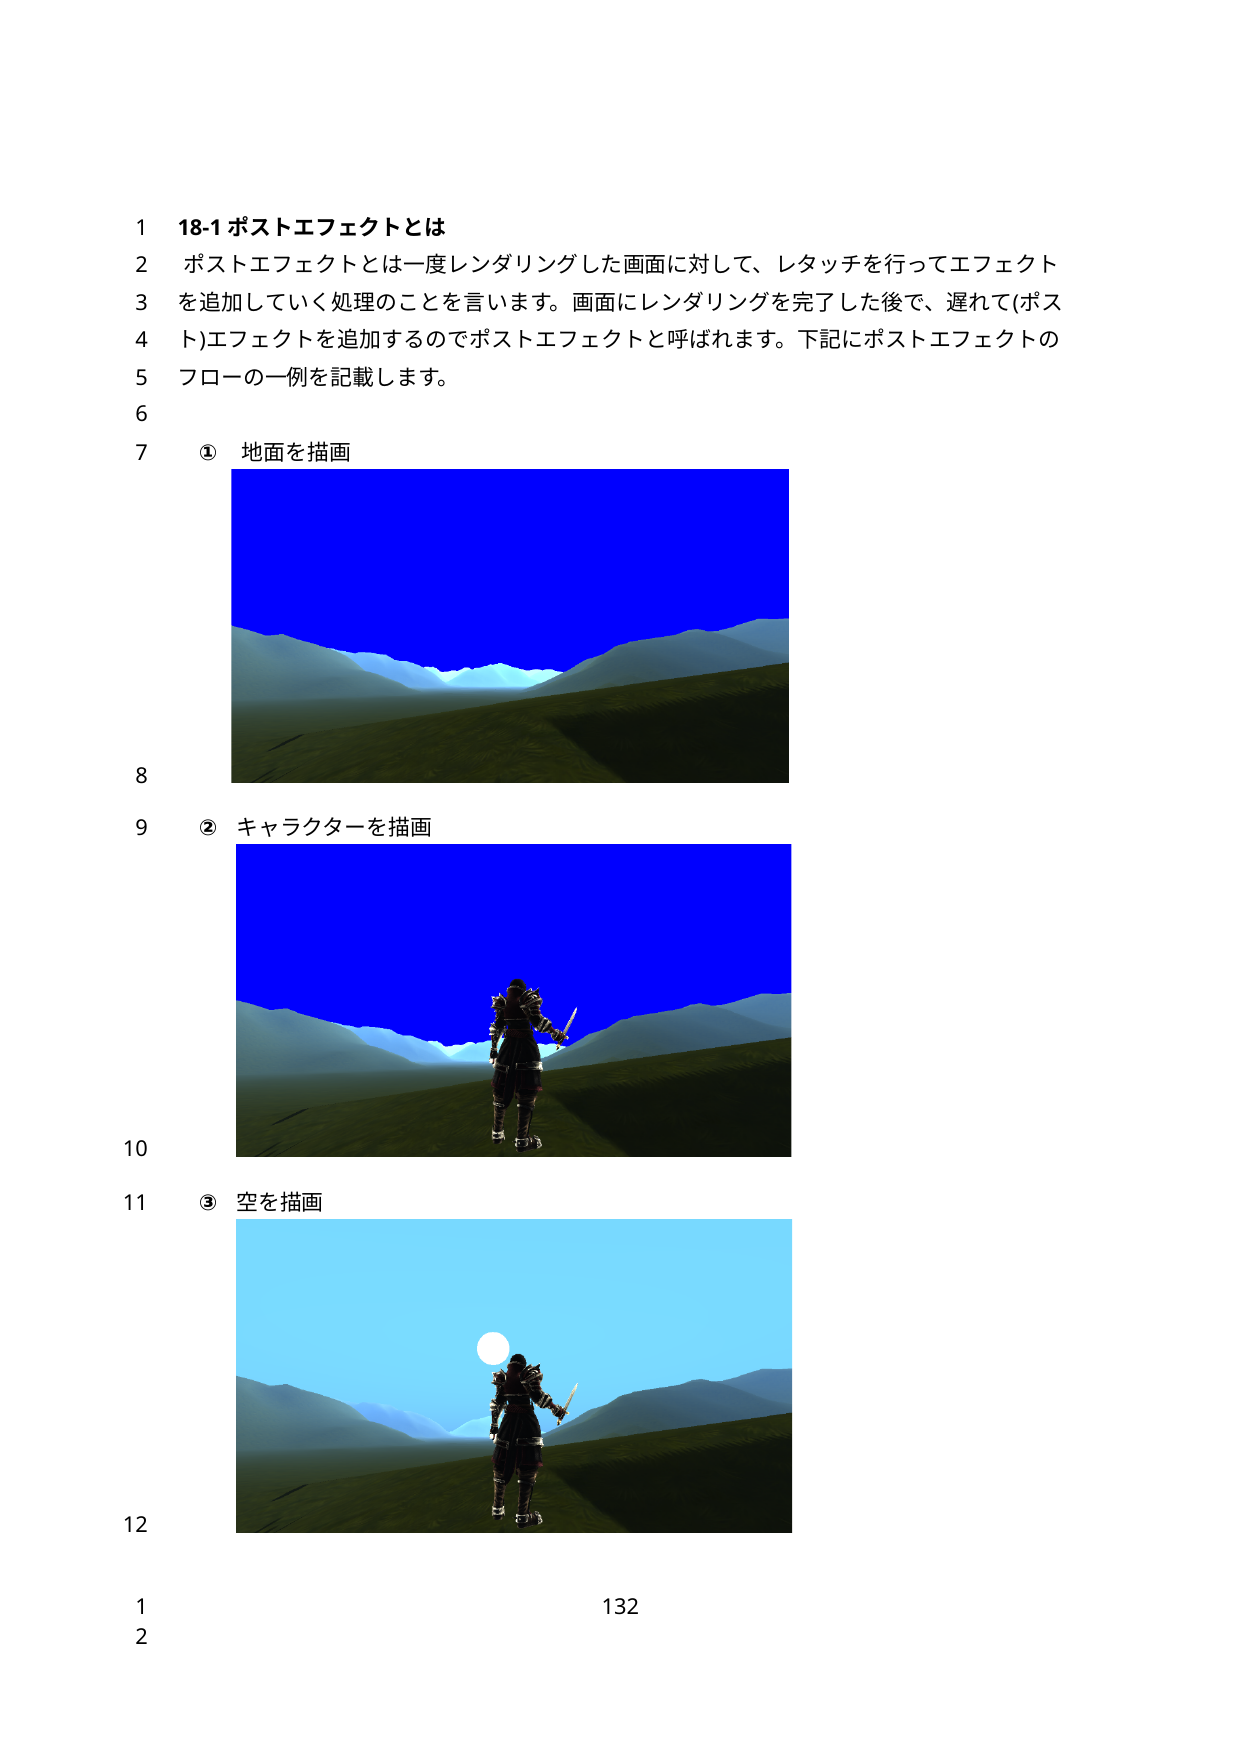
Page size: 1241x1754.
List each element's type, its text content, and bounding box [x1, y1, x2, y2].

list 地面を描画 [198, 432, 1063, 469]
list 空を描画 [198, 1182, 1063, 1219]
list キャラクターを描画 [198, 807, 1063, 844]
picture [231, 469, 789, 783]
picture [236, 844, 792, 1157]
text ポストエフェクトとは一度レンダリングした画面に対して、レタッチを行ってエフェクトを追加していく処理のことを言います。画面にレンダリングを完了した後で、遅れて(ポスト)エフェクトを追加するのでポストエフェクトと呼ばれます。下記にポストエフェクトのフローの一例を記載します。 [177, 244, 1063, 394]
text 18-1 ポストエフェクトとは [177, 207, 1063, 244]
picture [236, 1219, 793, 1533]
